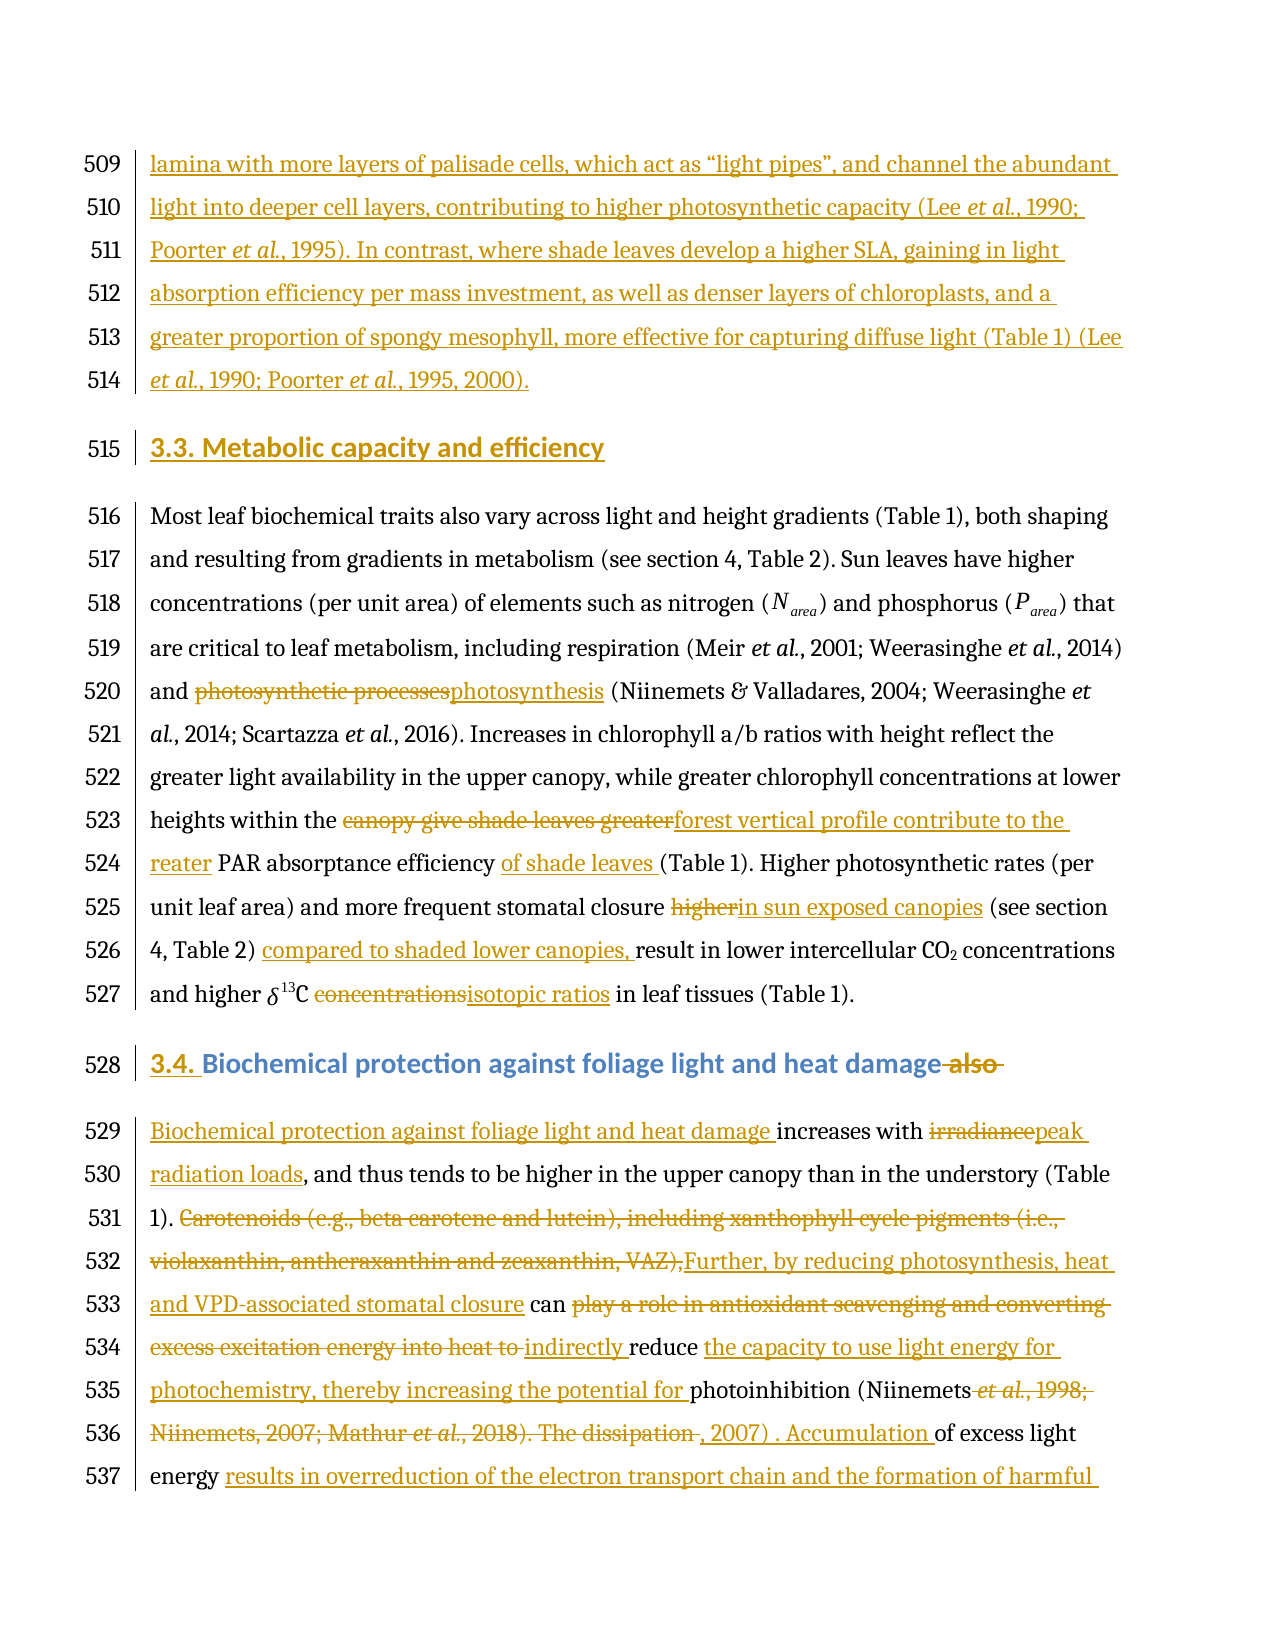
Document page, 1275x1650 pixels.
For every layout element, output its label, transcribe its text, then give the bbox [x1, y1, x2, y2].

text Most leaf biochemical traits also vary across light and height gradients (Table 1), both shaping and resulting from gradients in metabolism (see section 4, Table 2). Sun leaves have higher concentrations (per unit area) of elements such as nitrogen () and phosphorus () that are critical to leaf metabolism, including respiration (Meir et al., 2001; Weerasinghe et al., 2014) and (Niinemets & Valladares, 2004; Weerasinghe et al., 2014; Scartazza et al., 2016). Increases in chlorophyll a/b ratios with height reflect the greater light availability in the upper canopy, while greater chlorophyll concentrations at lower heights within the PAR absorptance efficiency (Table 1). Higher photosynthetic rates (per unit leaf area) and more frequent stomatal closure (see section 4, Table 2) result in lower intercellular CO2 concentrations and higher C in leaf tissues (Table 1). [150, 502, 1125, 1010]
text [150, 1117, 1125, 1491]
subtitle Biochemical protection against foliage light and heat damage [150, 1045, 1125, 1081]
